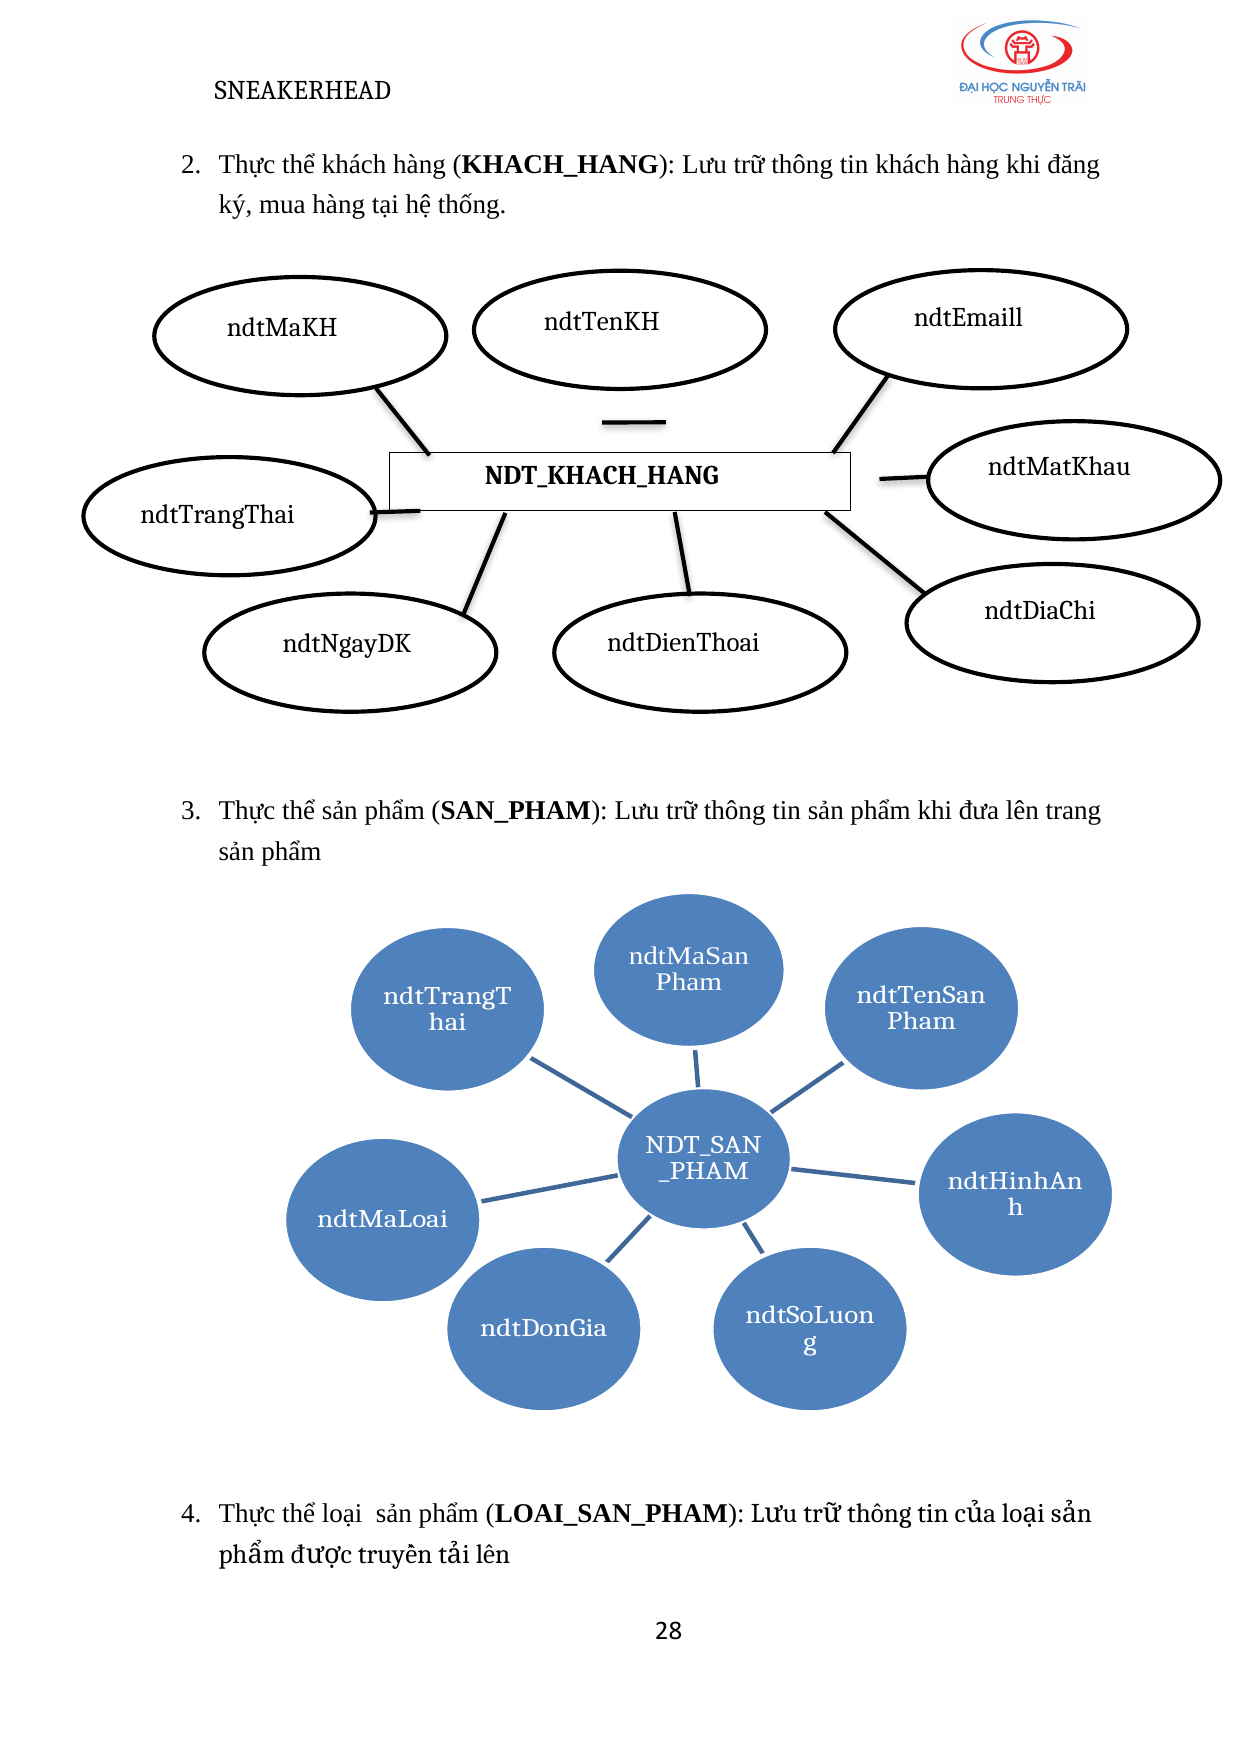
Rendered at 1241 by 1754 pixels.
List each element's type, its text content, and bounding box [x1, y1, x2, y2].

list Thực thể khách hàng (KHACH_HANG): Lưu trữ thông tin khách hàng khi đăng ký, mua hàng tại hệ thống. [181, 148, 1122, 219]
list Thực thể loại sản phẩm (LOAI_SAN_PHAM): Lưu trữ thông tin của loại sản phẩm được truyền tải lên [181, 1497, 1122, 1570]
picture [952, 15, 1092, 108]
list Thực thể sản phẩm (SAN_PHAM): Lưu trữ thông tin sản phẩm khi đưa lên trang sản phẩm [181, 794, 1122, 1435]
